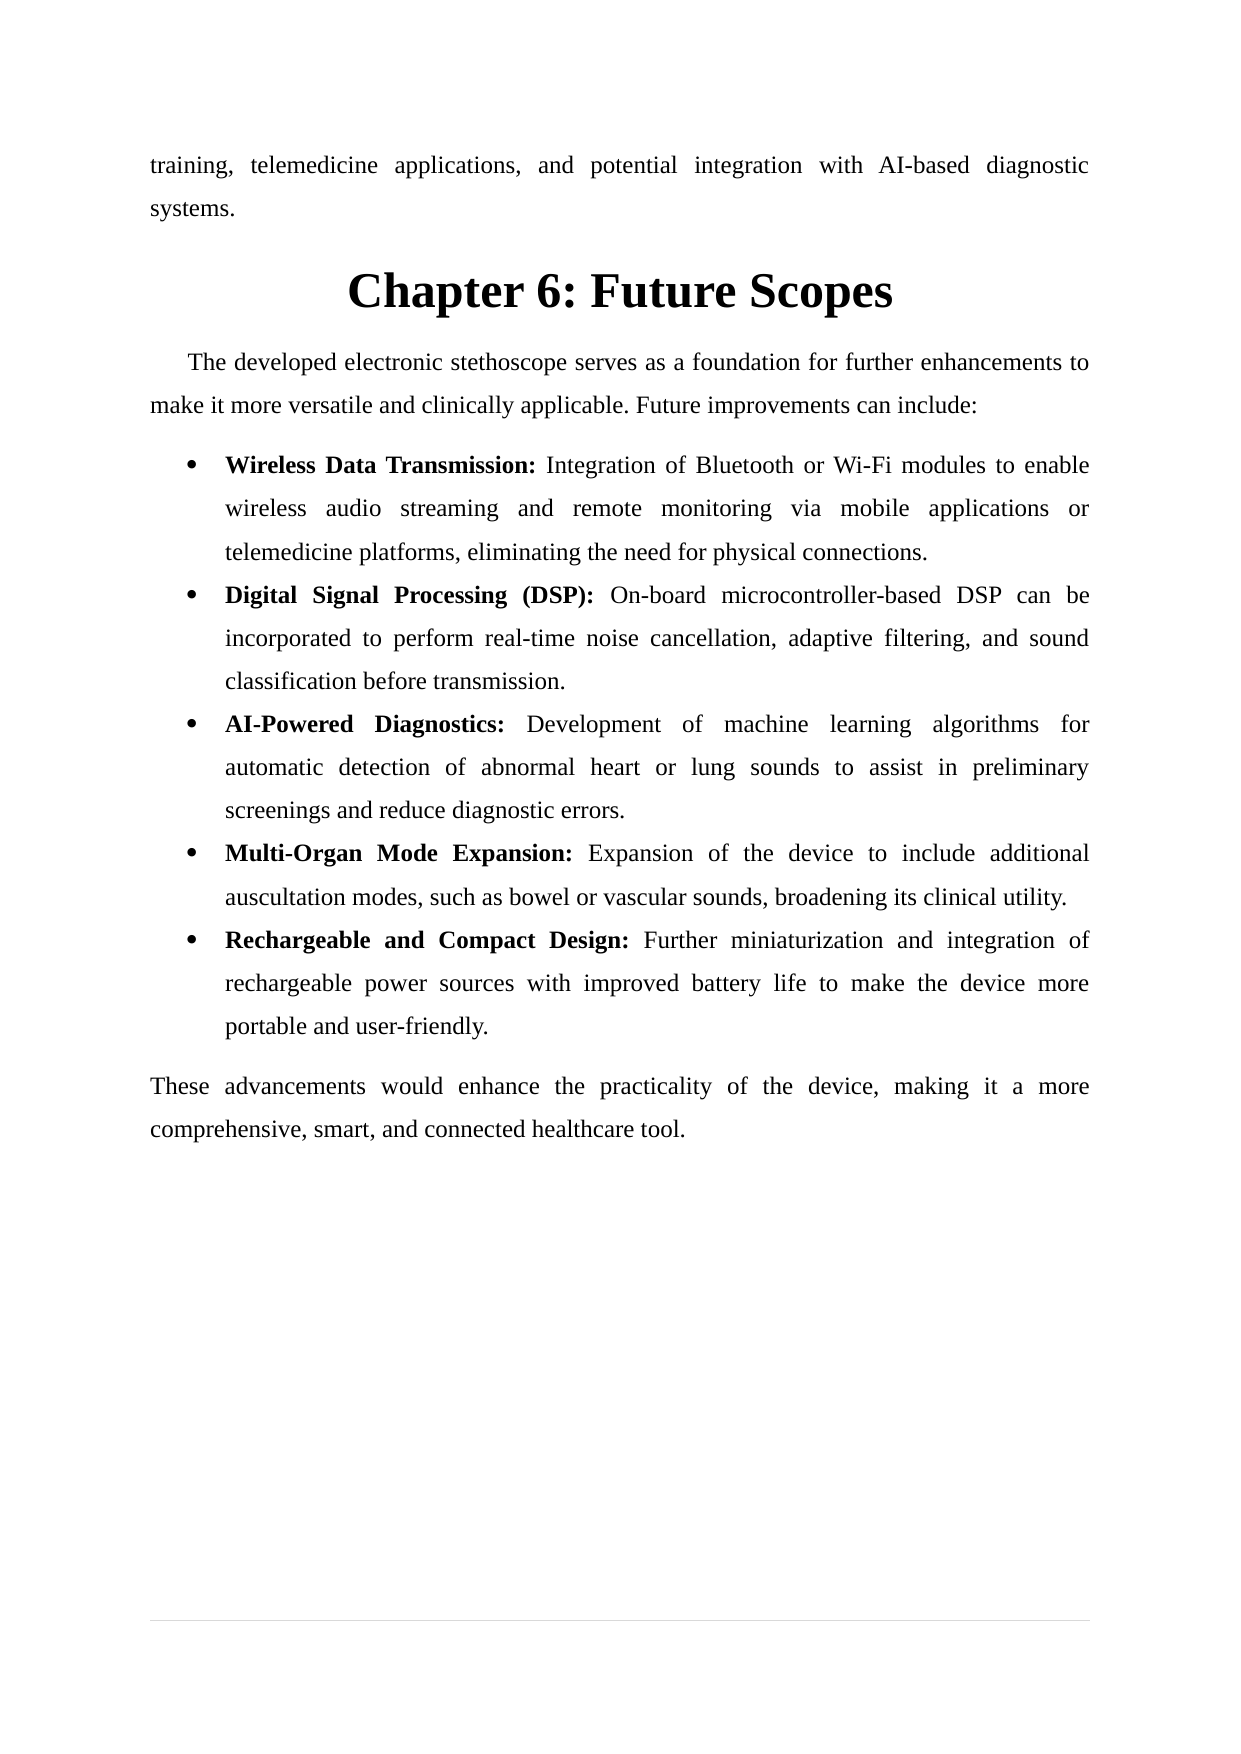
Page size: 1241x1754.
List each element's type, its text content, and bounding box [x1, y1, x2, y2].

text The developed electronic stethoscope serves as a foundation for further enhancements to make it more versatile and clinically applicable. Future improvements can include: [150, 347, 1090, 419]
list Digital Signal Processing (DSP): On-board microcontroller-based DSP can be incorporated to perform real-time noise cancellation, adaptive filtering, and sound classification before transmission. [187, 580, 1090, 695]
list Rechargeable and Compact Design: Further miniaturization and integration of rechargeable power sources with improved battery life to make the device more portable and user-friendly. [187, 925, 1090, 1040]
list Wireless Data Transmission: Integration of Bluetooth or Wi-Fi modules to enable wireless audio streaming and remote monitoring via mobile applications or telemedicine platforms, eliminating the need for physical connections. [187, 450, 1090, 565]
list AI-Powered Diagnostics: Development of machine learning algorithms for automatic detection of abnormal heart or lung sounds to assist in preliminary screenings and reduce diagnostic errors. [187, 709, 1090, 824]
subtitle Chapter 6: Future Scopes [150, 261, 1090, 319]
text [150, 150, 1090, 222]
text These advancements would enhance the practicality of the device, making it a more comprehensive, smart, and connected healthcare tool. [150, 1071, 1090, 1143]
list Multi-Organ Mode Expansion: Expansion of the device to include additional auscultation modes, such as bowel or vascular sounds, broadening its clinical utility. [187, 838, 1090, 910]
